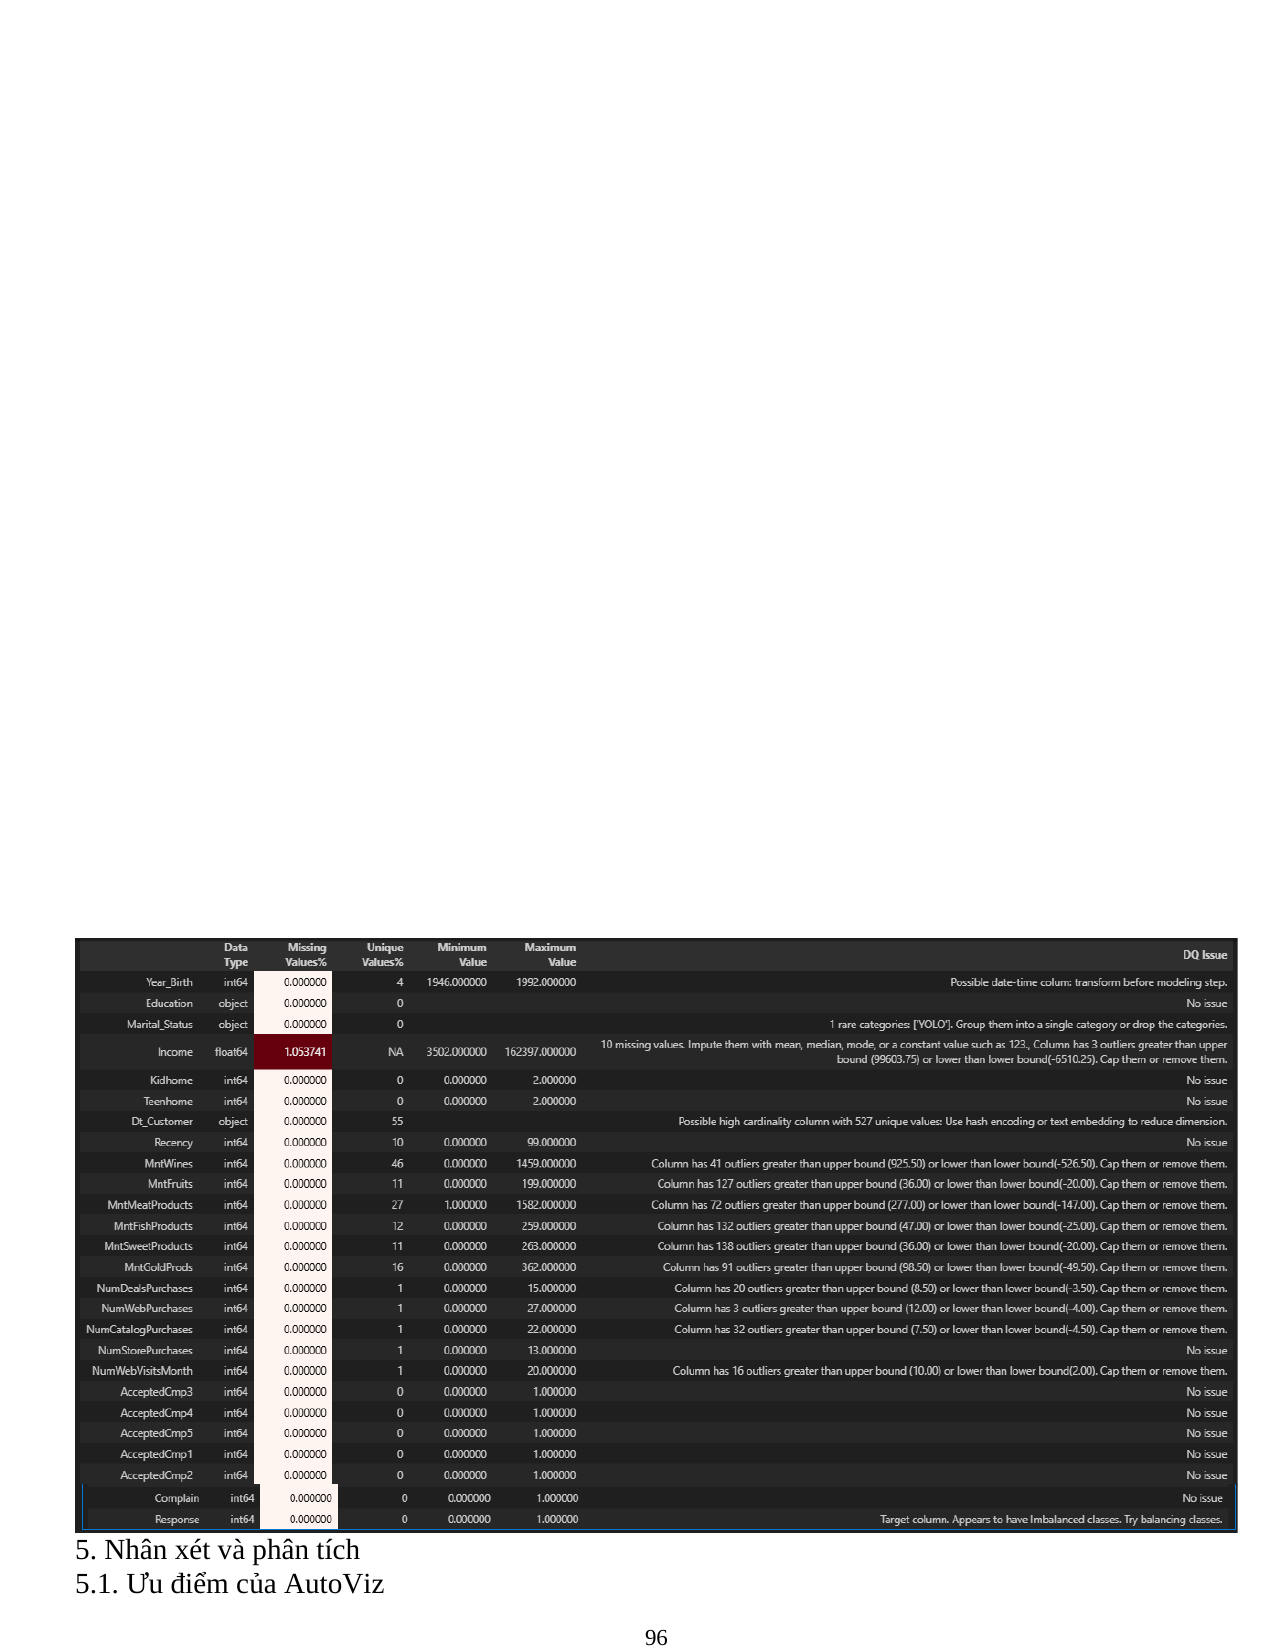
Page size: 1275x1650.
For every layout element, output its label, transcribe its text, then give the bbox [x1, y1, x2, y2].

text 5.1. Ưu điểm của AutoViz [75, 1566, 1237, 1599]
picture [75, 938, 1238, 1533]
text 5. Nhân xét và phân tích [75, 1533, 1237, 1566]
